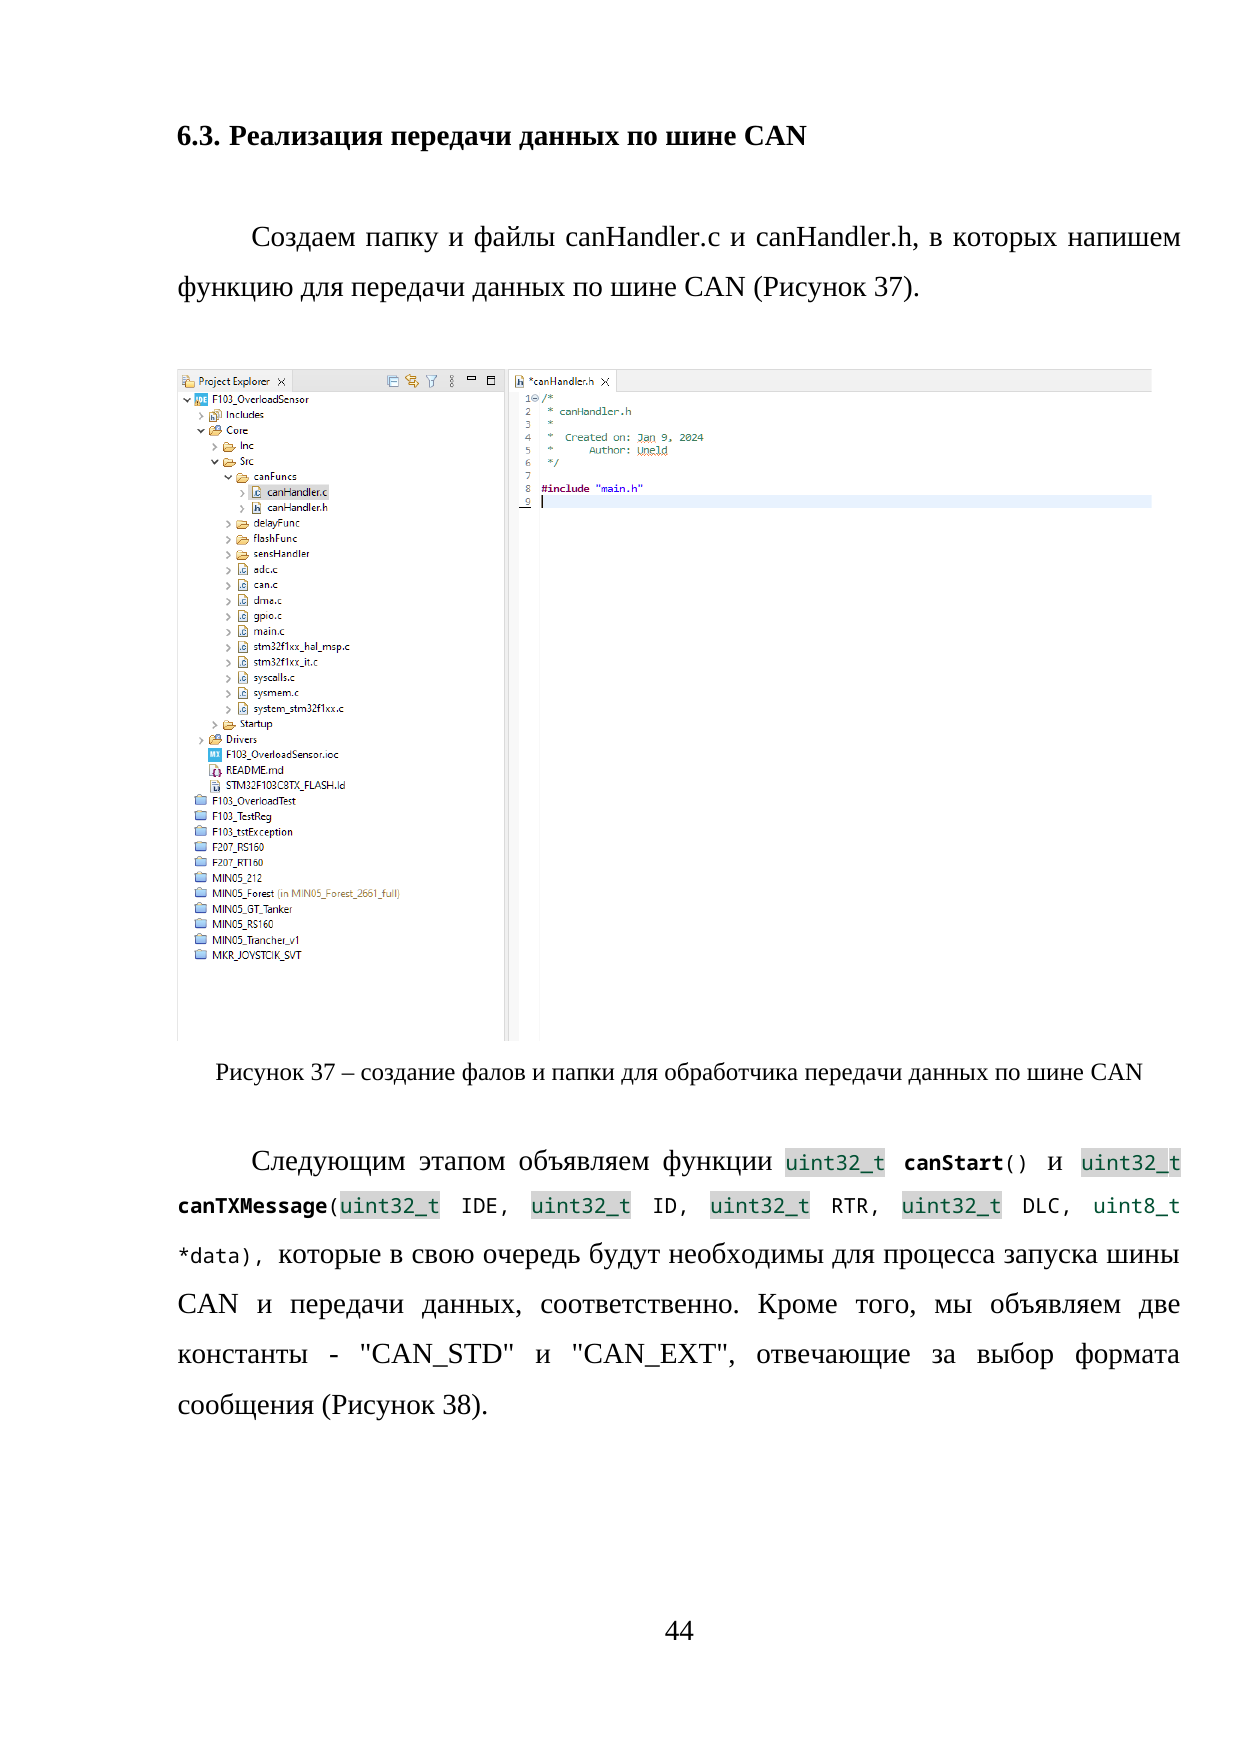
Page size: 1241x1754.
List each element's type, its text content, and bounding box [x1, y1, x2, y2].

subtitle Реализация передачи данных по шине CAN [177, 118, 1181, 152]
picture [177, 369, 1152, 1041]
text Рисунок 37 – создание фалов и папки для обработчика передачи данных по шине CAN [177, 1057, 1181, 1086]
text Cоздаем папку и файлы canHandler.c и canHandler.h, в которых напишем функцию для передачи данных по шине CAN (Рисунок 37). [177, 219, 1181, 303]
text Следующим этапом объявляем функции uint32_t canStart() и uint32_t canTXMessage(uint32_t IDE, uint32_t ID, uint32_t RTR, uint32_t DLC, uint8_t *data), которые в свою очередь будут необходимы для процесса запуска шины CAN и передачи данных, соответственно. Кроме того, мы объявляем две константы - "CAN_STD" и "CAN_EXT", отвечающие за выбор формата сообщения (Рисунок 38). [177, 1143, 1181, 1191]
text Следующим этапом объявляем функции uint32_t canStart() и uint32_t canTXMessage(uint32_t IDE, uint32_t ID, uint32_t RTR, uint32_t DLC, uint8_t *data), которые в свою очередь будут необходимы для процесса запуска шины CAN и передачи данных, соответственно. Кроме того, мы объявляем две константы - "CAN_STD" и "CAN_EXT", отвечающие за выбор формата сообщения (Рисунок 38). [177, 1219, 1181, 1421]
